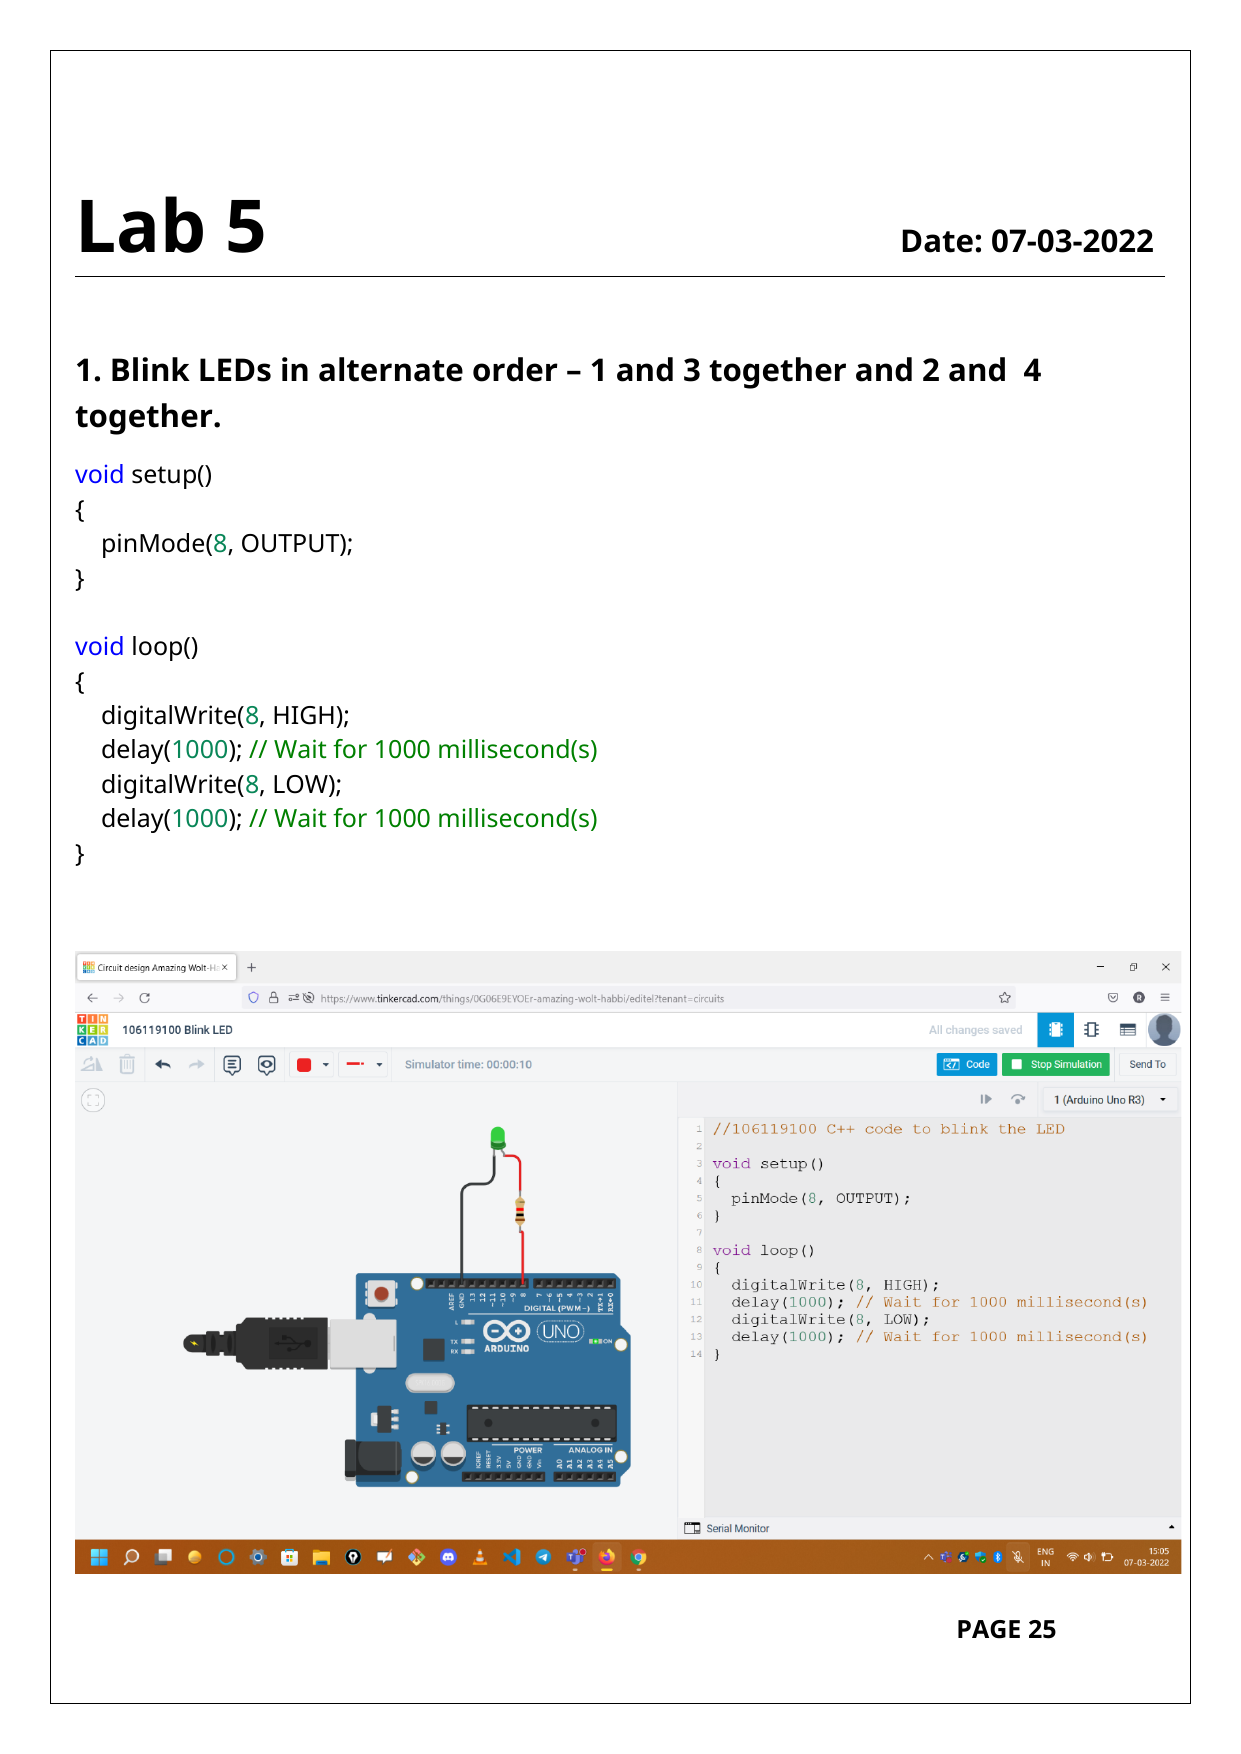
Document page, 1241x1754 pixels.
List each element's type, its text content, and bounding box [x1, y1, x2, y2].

text void loop() [75, 629, 1165, 663]
text { [75, 491, 1165, 526]
picture [75, 951, 1182, 1574]
text pinMode(8, OUTPUT); [75, 526, 1165, 560]
text digitalWrite(8, LOW); [75, 766, 1165, 801]
text digitalWrite(8, HIGH); [75, 697, 1165, 732]
text Lab 5 Date: 07-03-2022 [75, 174, 1165, 276]
text delay(1000); // Wait for 1000 millisecond(s) [75, 801, 1165, 835]
text { [75, 663, 1165, 697]
text } [75, 560, 1165, 594]
text } [75, 835, 1165, 869]
text delay(1000); // Wait for 1000 millisecond(s) [75, 732, 1165, 766]
text 1. Blink LEDs in alternate order – 1 and 3 together and 2 and 4 together. [75, 348, 1165, 437]
text void setup() [75, 457, 1165, 491]
